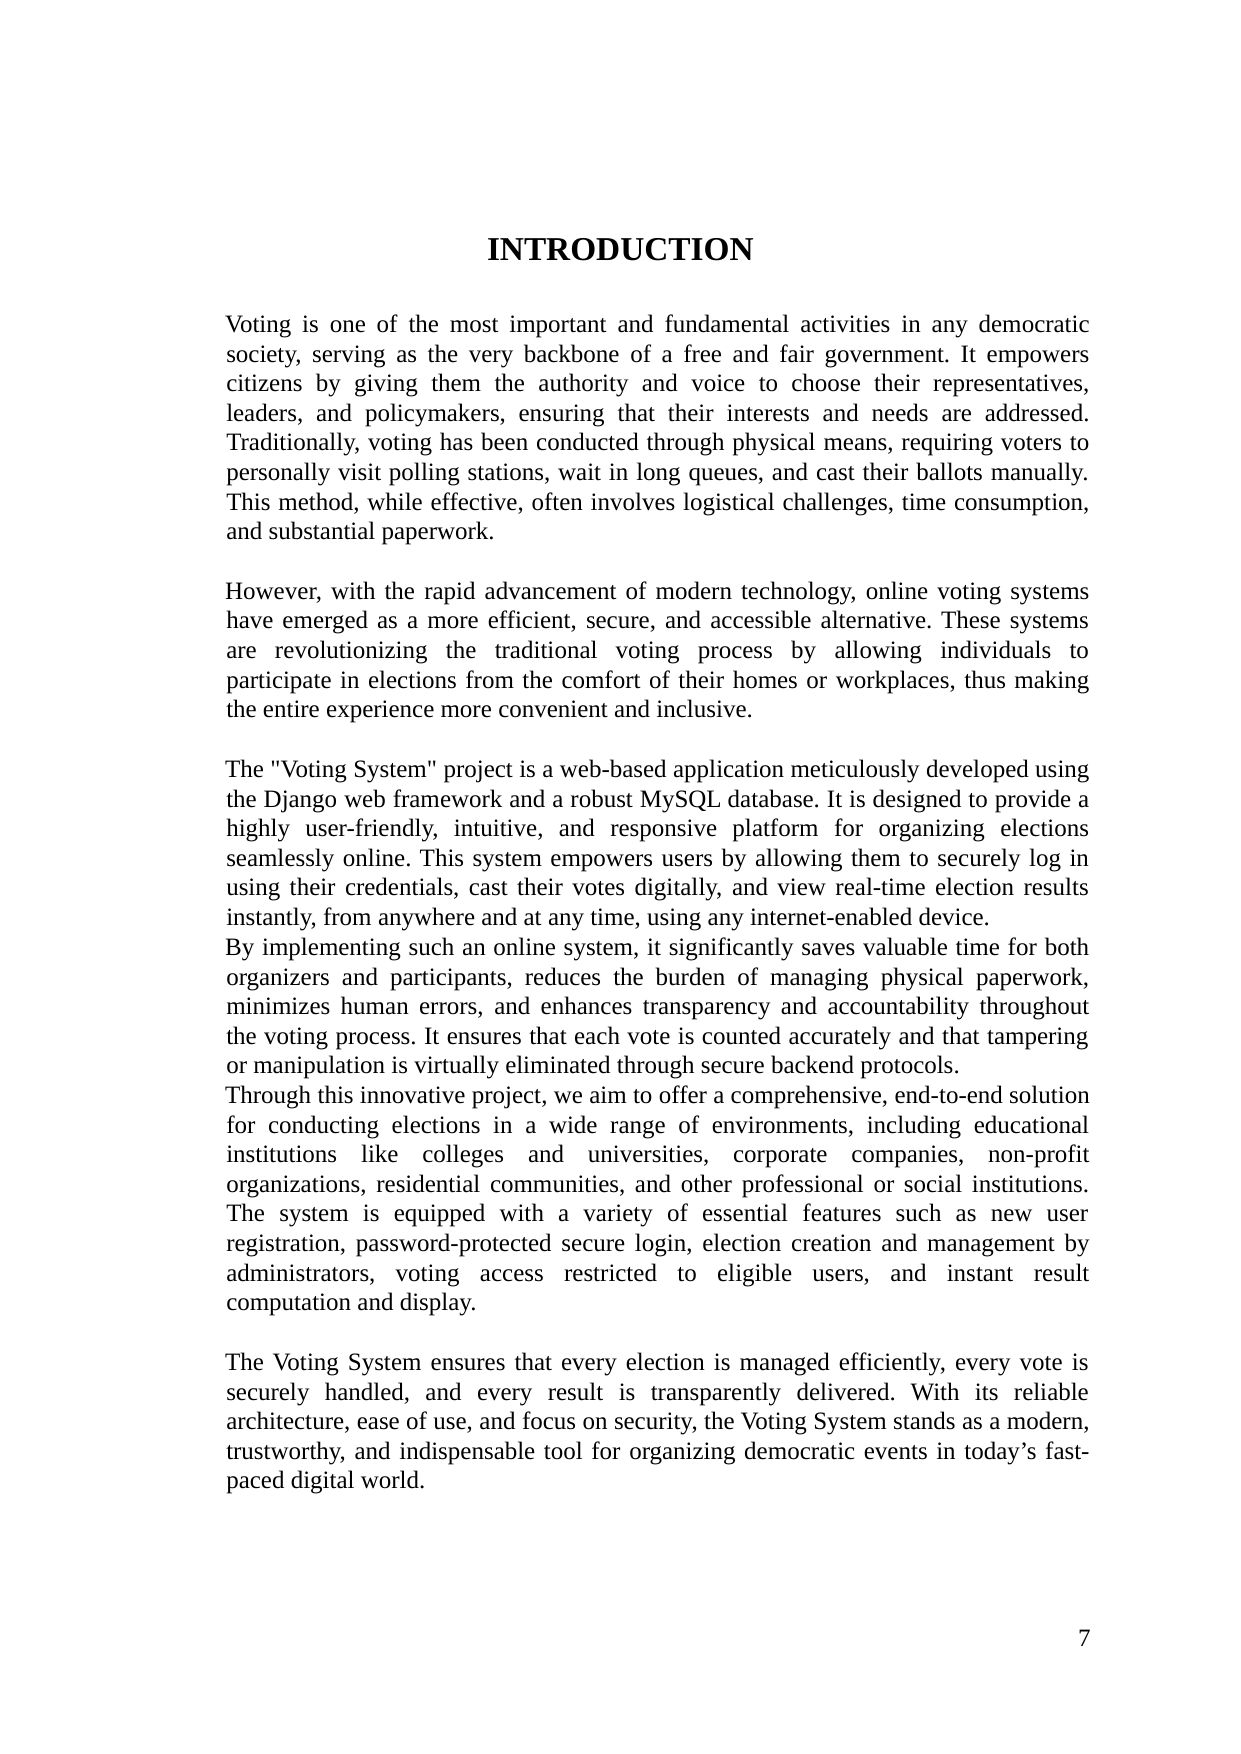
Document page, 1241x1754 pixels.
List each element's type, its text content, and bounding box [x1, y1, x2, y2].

text The Voting System ensures that every election is managed efficiently, every vote is securely handled, and every result is transparently delivered. With its reliable architecture, ease of use, and focus on security, the Voting System stands as a modern, trustworthy, and indispensable tool for organizing democratic events in today’s fast-paced digital world. [225, 1347, 1090, 1494]
text Through this innovative project, we aim to offer a comprehensive, end-to-end solution for conducting elections in a wide range of environments, including educational institutions like colleges and universities, corporate companies, non-profit organizations, residential communities, and other professional or social institutions. The system is equipped with a variety of essential features such as new user registration, password-protected secure login, election creation and management by administrators, voting access restricted to eligible users, and instant result computation and display. [225, 1080, 1090, 1316]
text However, with the rapid advancement of modern technology, online voting systems have emerged as a more efficient, secure, and accessible alternative. These systems are revolutionizing the traditional voting process by allowing individuals to participate in elections from the comfort of their homes or workplaces, thus making the entire experience more convenient and inclusive. [225, 576, 1090, 723]
text By implementing such an online system, it significantly saves valuable time for both organizers and participants, reduces the burden of managing physical paperwork, minimizes human errors, and enhances transparency and accountability throughout the voting process. It ensures that each vote is counted accurately and that tampering or manipulation is virtually eliminated through secure backend protocols. [225, 932, 1090, 1079]
text INTRODUCTION [150, 229, 1090, 268]
text The "Voting System" project is a web-based application meticulously developed using the Django web framework and a robust MySQL database. It is designed to provide a highly user-friendly, intuitive, and responsive platform for organizing elections seamlessly online. This system empowers users by allowing them to securely log in using their credentials, cast their votes digitally, and view real-time election results instantly, from anywhere and at any time, using any internet-enabled device. [225, 754, 1090, 931]
text Voting is one of the most important and fundamental activities in any democratic society, serving as the very backbone of a free and fair government. It empowers citizens by giving them the authority and voice to choose their representatives, leaders, and policymakers, ensuring that their interests and needs are addressed. Traditionally, voting has been conducted through physical means, requiring voters to personally visit polling stations, wait in long queues, and cast their ballots manually. This method, while effective, often involves logistical challenges, time consumption, and substantial paperwork. [225, 309, 1090, 545]
